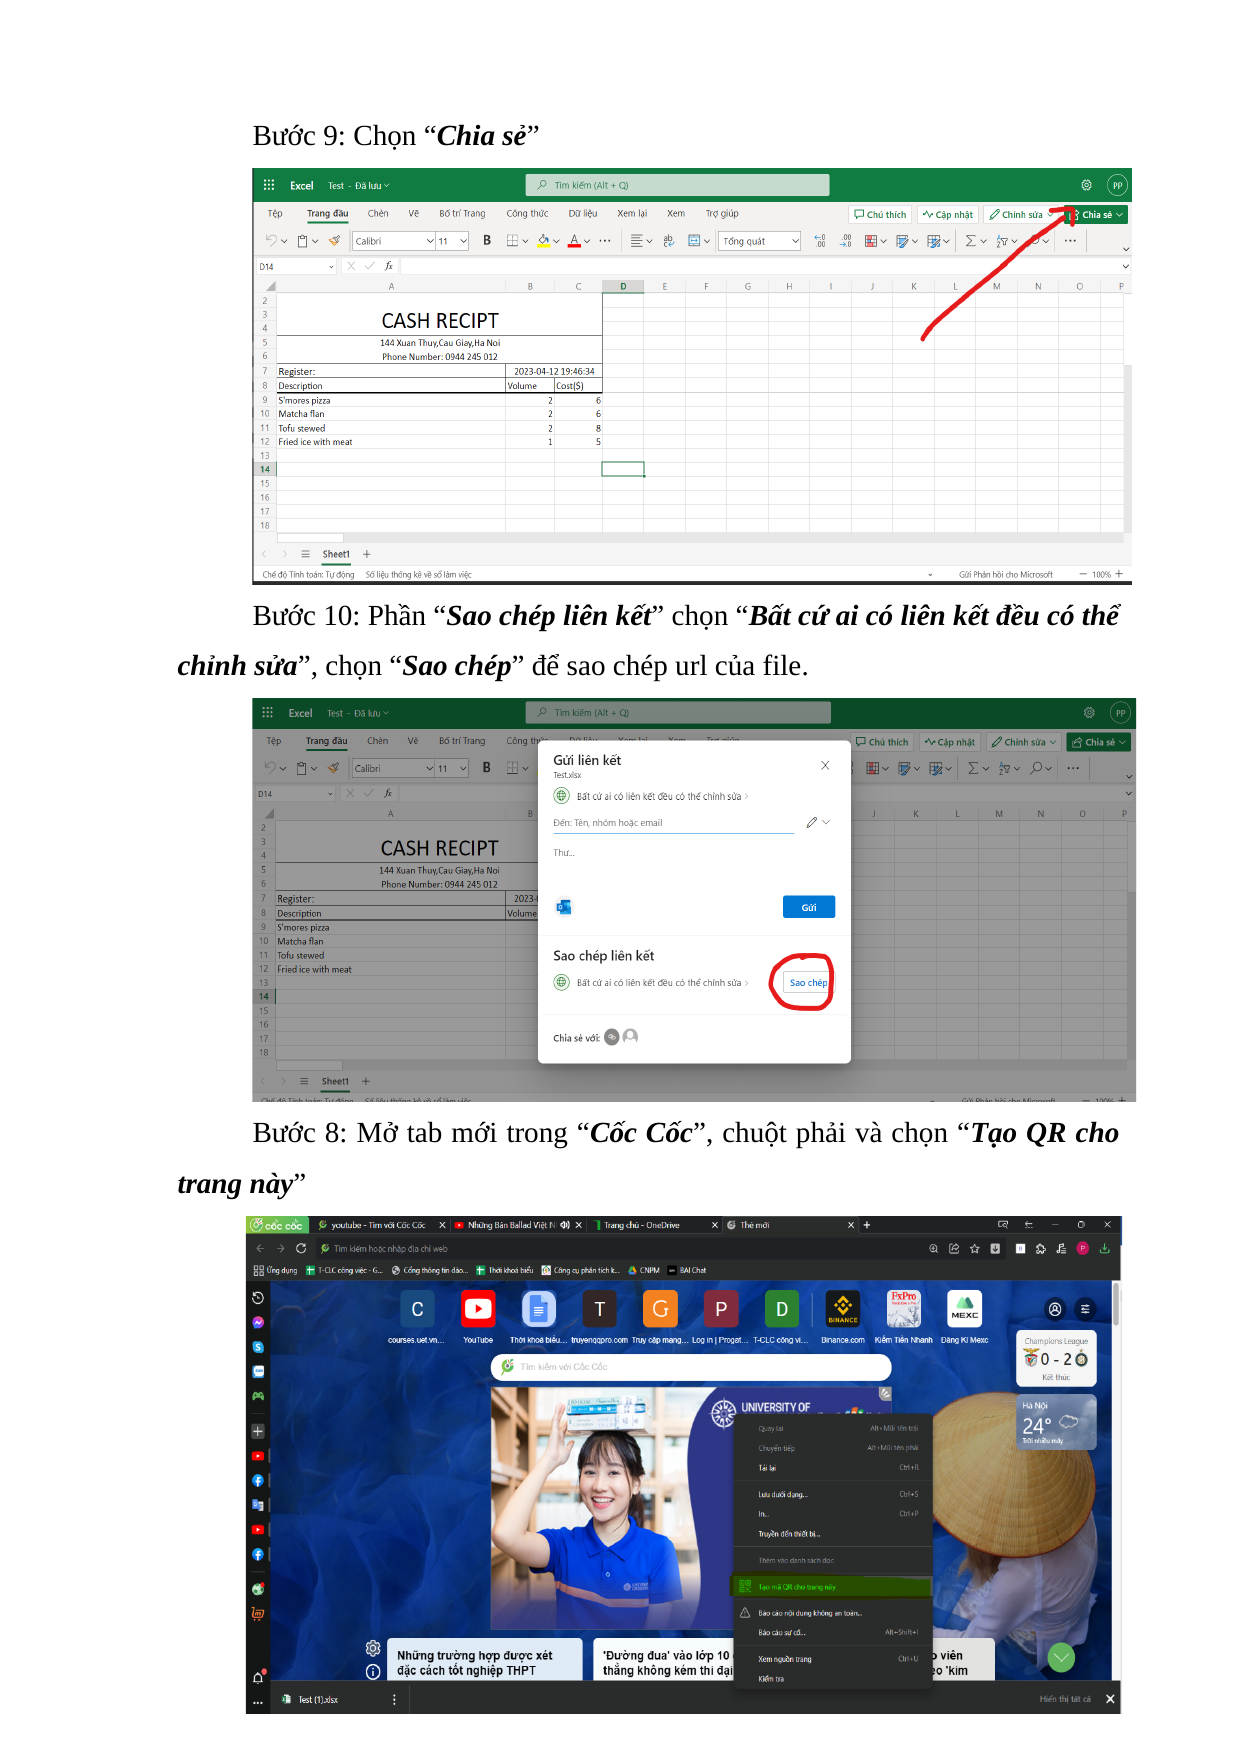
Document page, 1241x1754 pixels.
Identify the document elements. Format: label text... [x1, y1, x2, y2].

text Bước 9: Chọn “Chia sẻ” [177, 118, 1122, 152]
text Bước 8: Mở tab mới trong “Cốc Cốc”, chuột phải và chọn “Tạo QR cho trang này” [177, 1116, 1122, 1199]
picture [252, 168, 1132, 585]
picture [252, 698, 1137, 1102]
picture [245, 1216, 1123, 1714]
text Bước 10: Phần “Sao chép liên kết” chọn “Bất cứ ai có liên kết đều có thể chỉnh sửa”, chọn “Sao chép” để sao chép url của file. [177, 598, 1122, 682]
